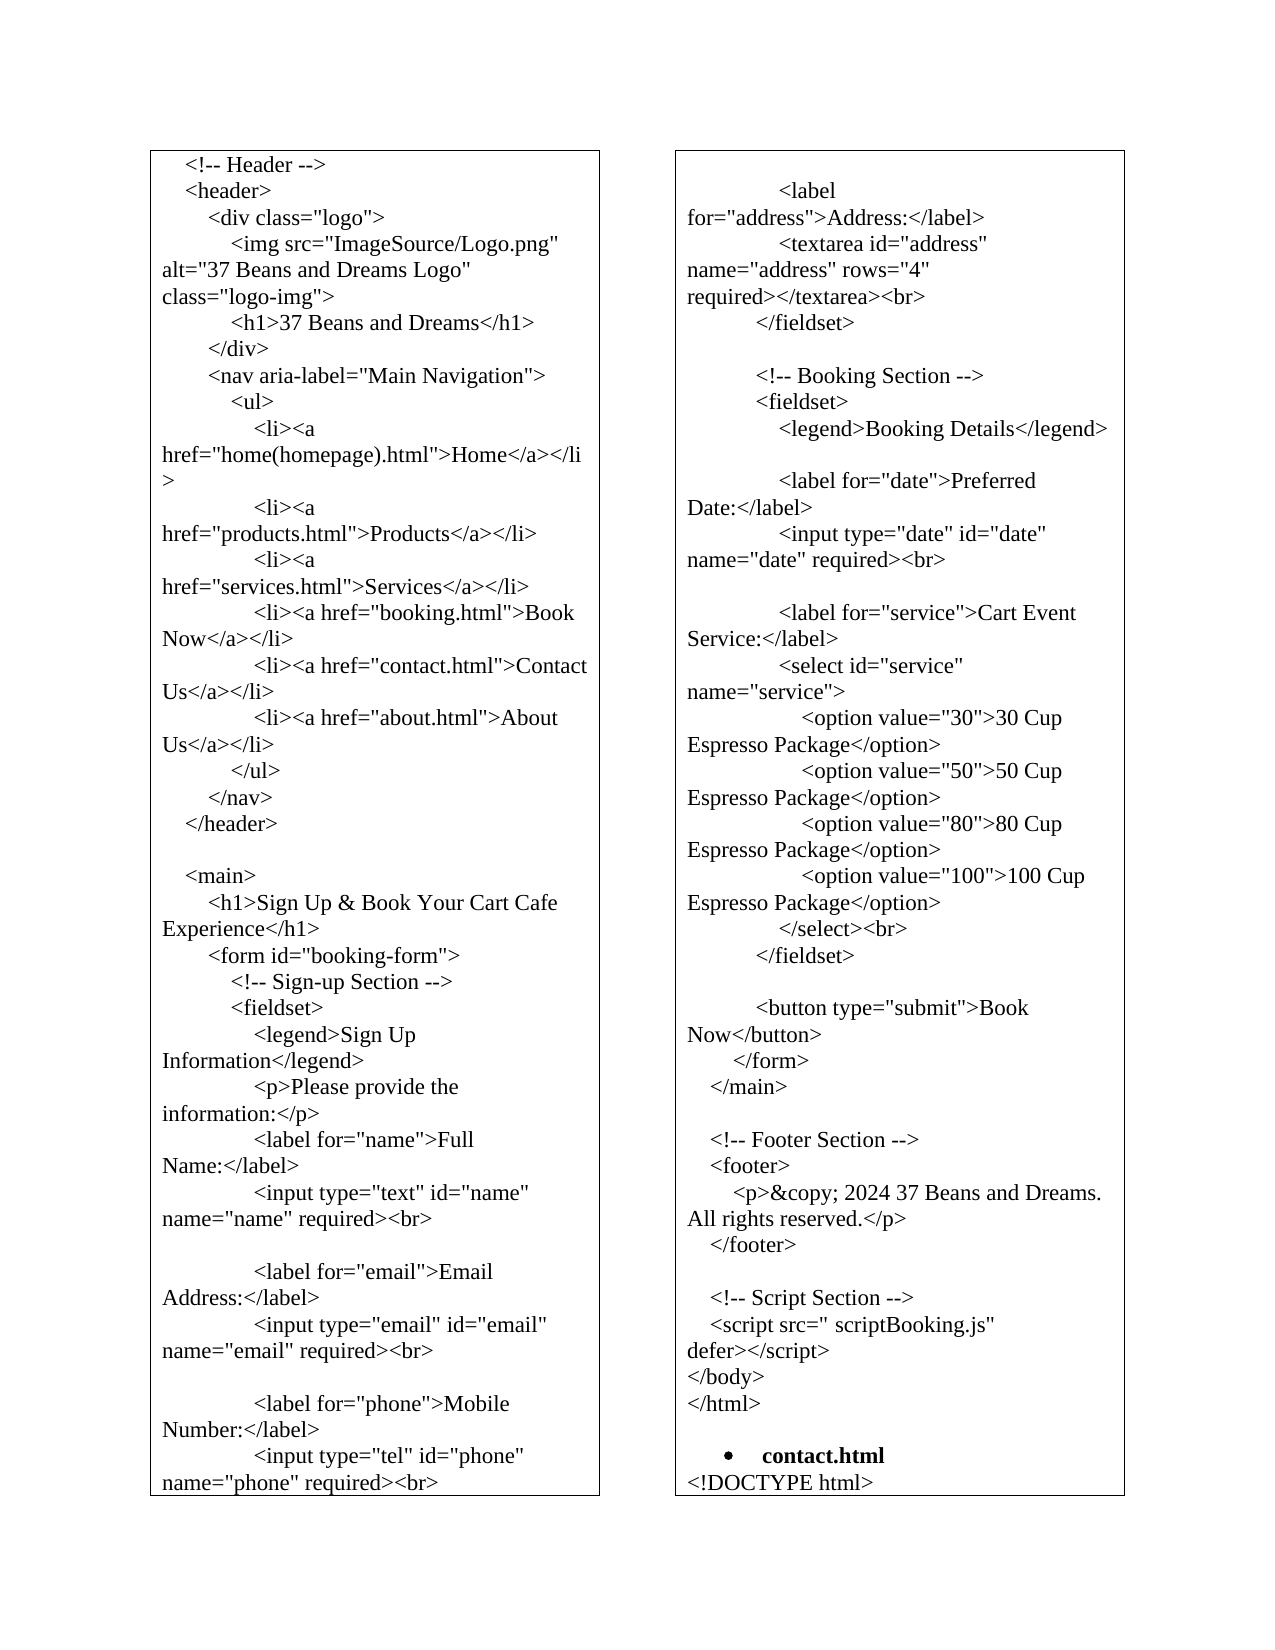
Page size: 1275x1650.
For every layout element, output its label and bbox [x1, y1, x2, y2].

table_header [151, 151, 599, 1495]
table_header [676, 151, 1124, 1495]
